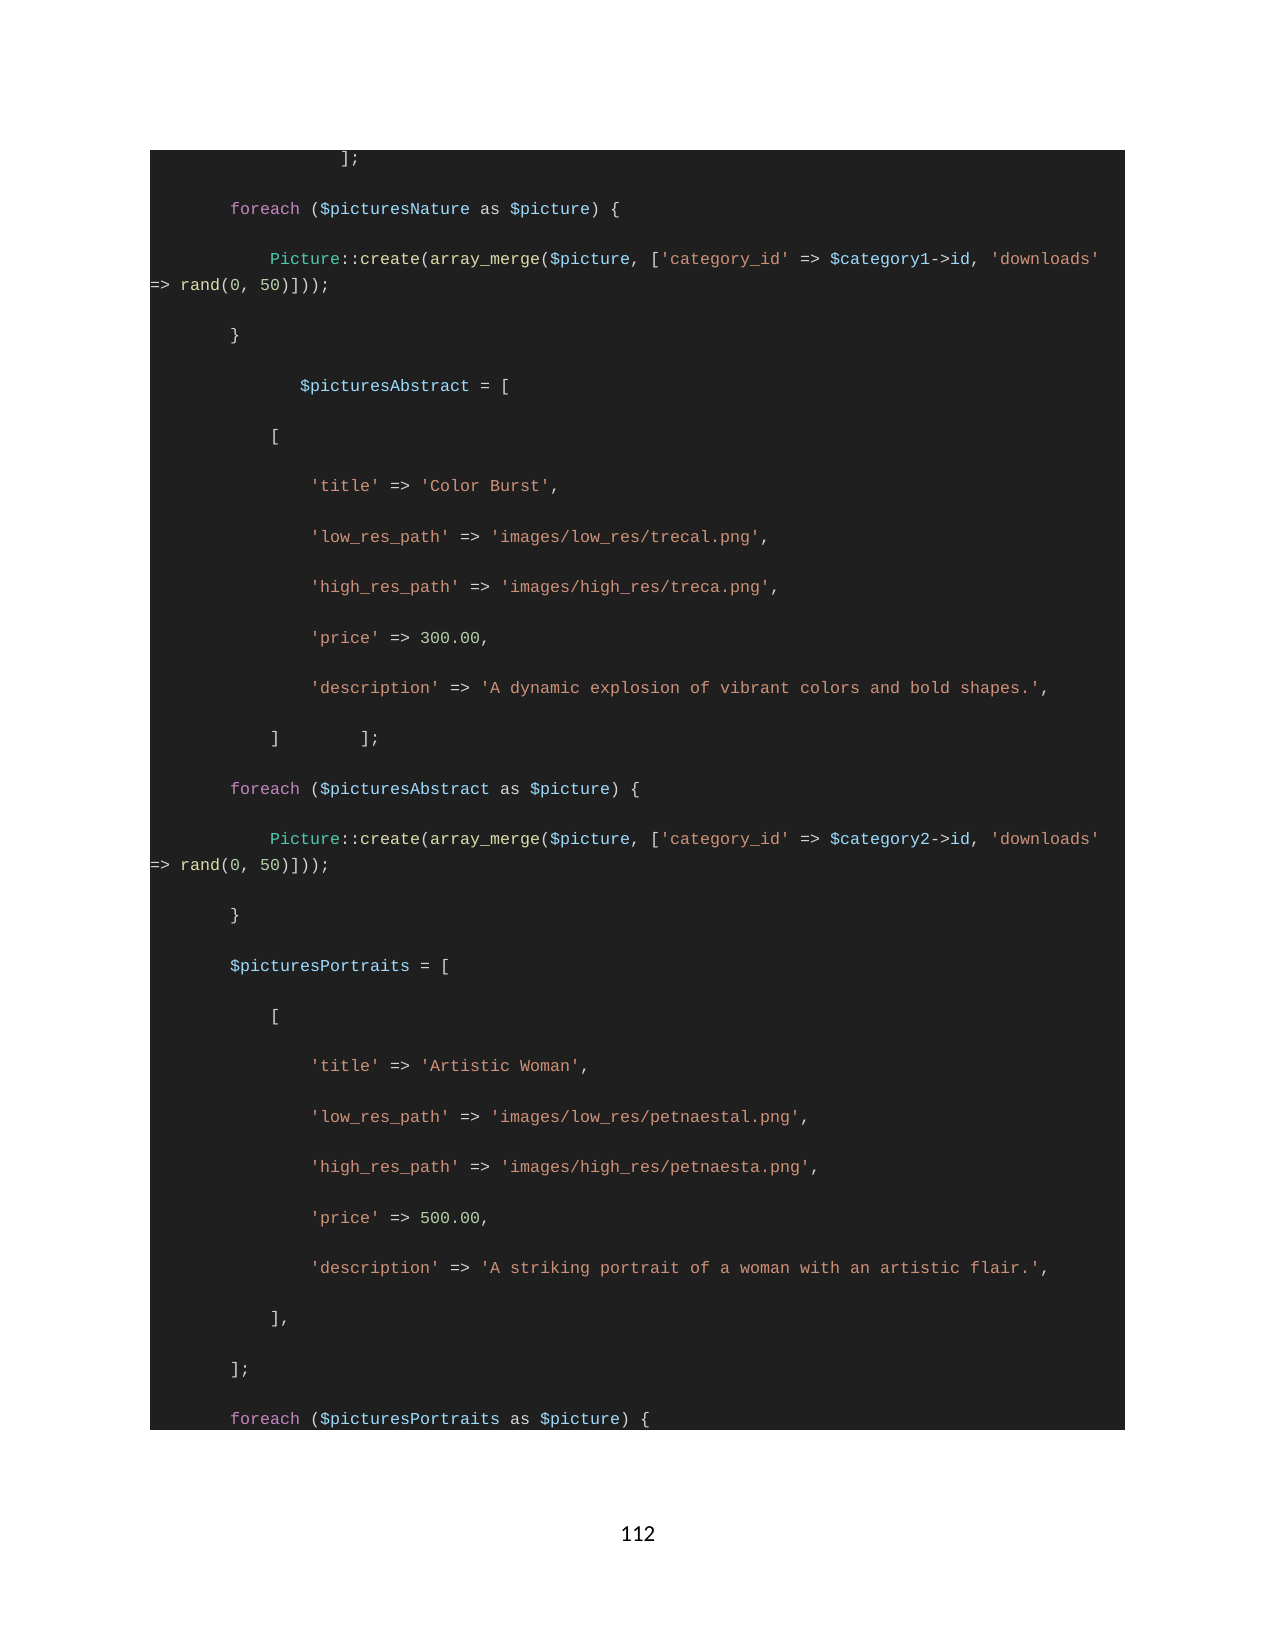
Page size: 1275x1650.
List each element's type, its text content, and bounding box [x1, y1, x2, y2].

text foreach ($picturesAbstract as $picture) { [150, 780, 1125, 799]
text Picture::create(array_merge($picture, ['category_id' => $category2->id, 'downloads' => rand(0, 50)])); [150, 831, 1125, 875]
text ] ]; [150, 730, 1125, 749]
text Picture::create(array_merge($picture, ['category_id' => $category1->id, 'downloads' => rand(0, 50)])); [150, 251, 1125, 295]
text [ [150, 1007, 1125, 1026]
text 'high_res_path' => 'images/high_res/petnaesta.png', [150, 1159, 1125, 1178]
text [ [150, 427, 1125, 446]
text 'title' => 'Artistic Woman', [150, 1058, 1125, 1077]
text 'description' => 'A dynamic explosion of vibrant colors and bold shapes.', [150, 679, 1125, 698]
text 'low_res_path' => 'images/low_res/petnaestal.png', [150, 1108, 1125, 1127]
text 'price' => 500.00, [150, 1209, 1125, 1228]
text 'price' => 300.00, [150, 629, 1125, 648]
text } [150, 907, 1125, 926]
text 'description' => 'A striking portrait of a woman with an artistic flair.', [150, 1259, 1125, 1278]
text 'low_res_path' => 'images/low_res/trecal.png', [150, 528, 1125, 547]
text ]; [150, 1360, 1125, 1379]
text $picturesAbstract = [ [150, 377, 1125, 396]
text $picturesPortraits = [ [150, 957, 1125, 976]
text ], [150, 1310, 1125, 1329]
text ]; [150, 150, 1125, 169]
text foreach ($picturesPortraits as $picture) { [150, 1411, 1125, 1430]
text 'high_res_path' => 'images/high_res/treca.png', [150, 579, 1125, 598]
text } [150, 327, 1125, 346]
text foreach ($picturesNature as $picture) { [150, 200, 1125, 219]
text 'title' => 'Color Burst', [150, 478, 1125, 497]
